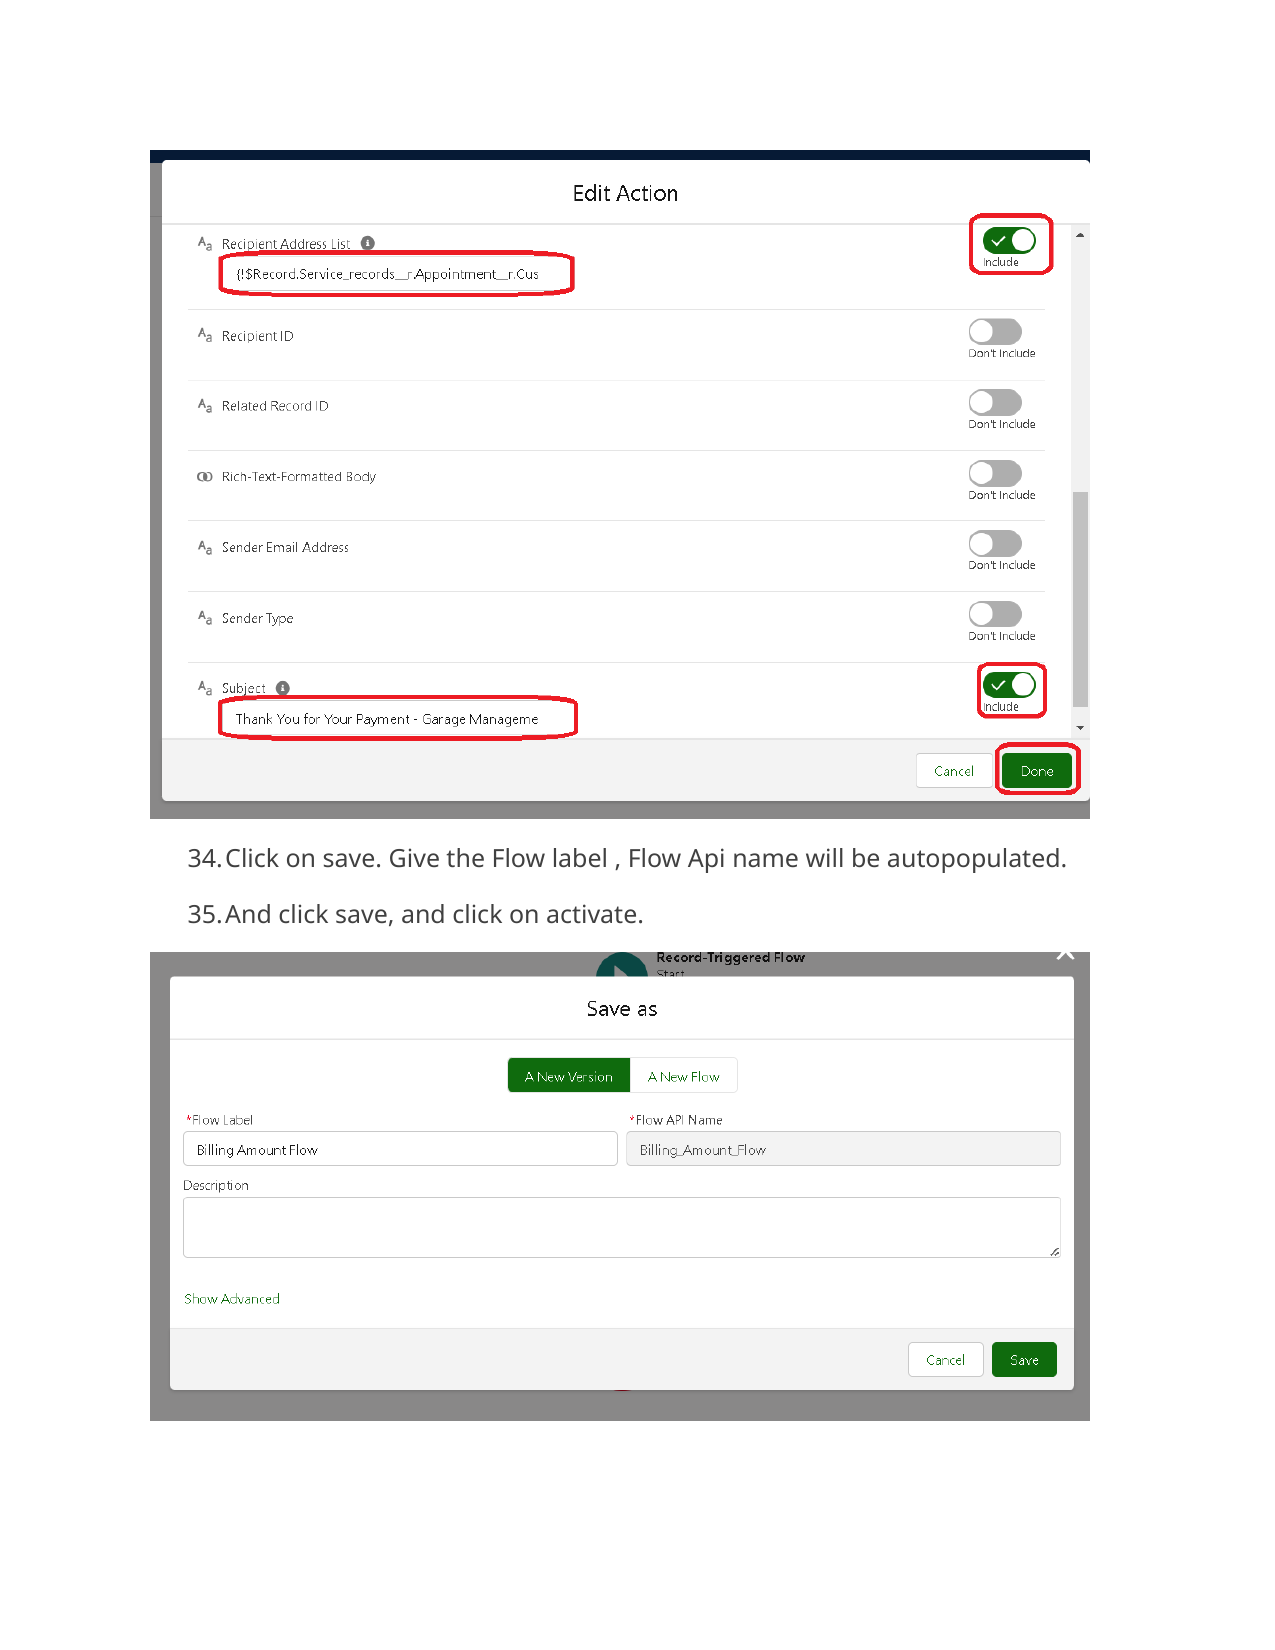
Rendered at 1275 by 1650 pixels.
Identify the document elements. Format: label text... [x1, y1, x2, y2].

list Click on save. Give the Flow label , Flow Api name will be autopopulated. [187, 841, 1125, 874]
picture [150, 952, 1090, 1421]
picture [150, 150, 1090, 819]
list And click save, and click on activate. [187, 896, 1125, 930]
